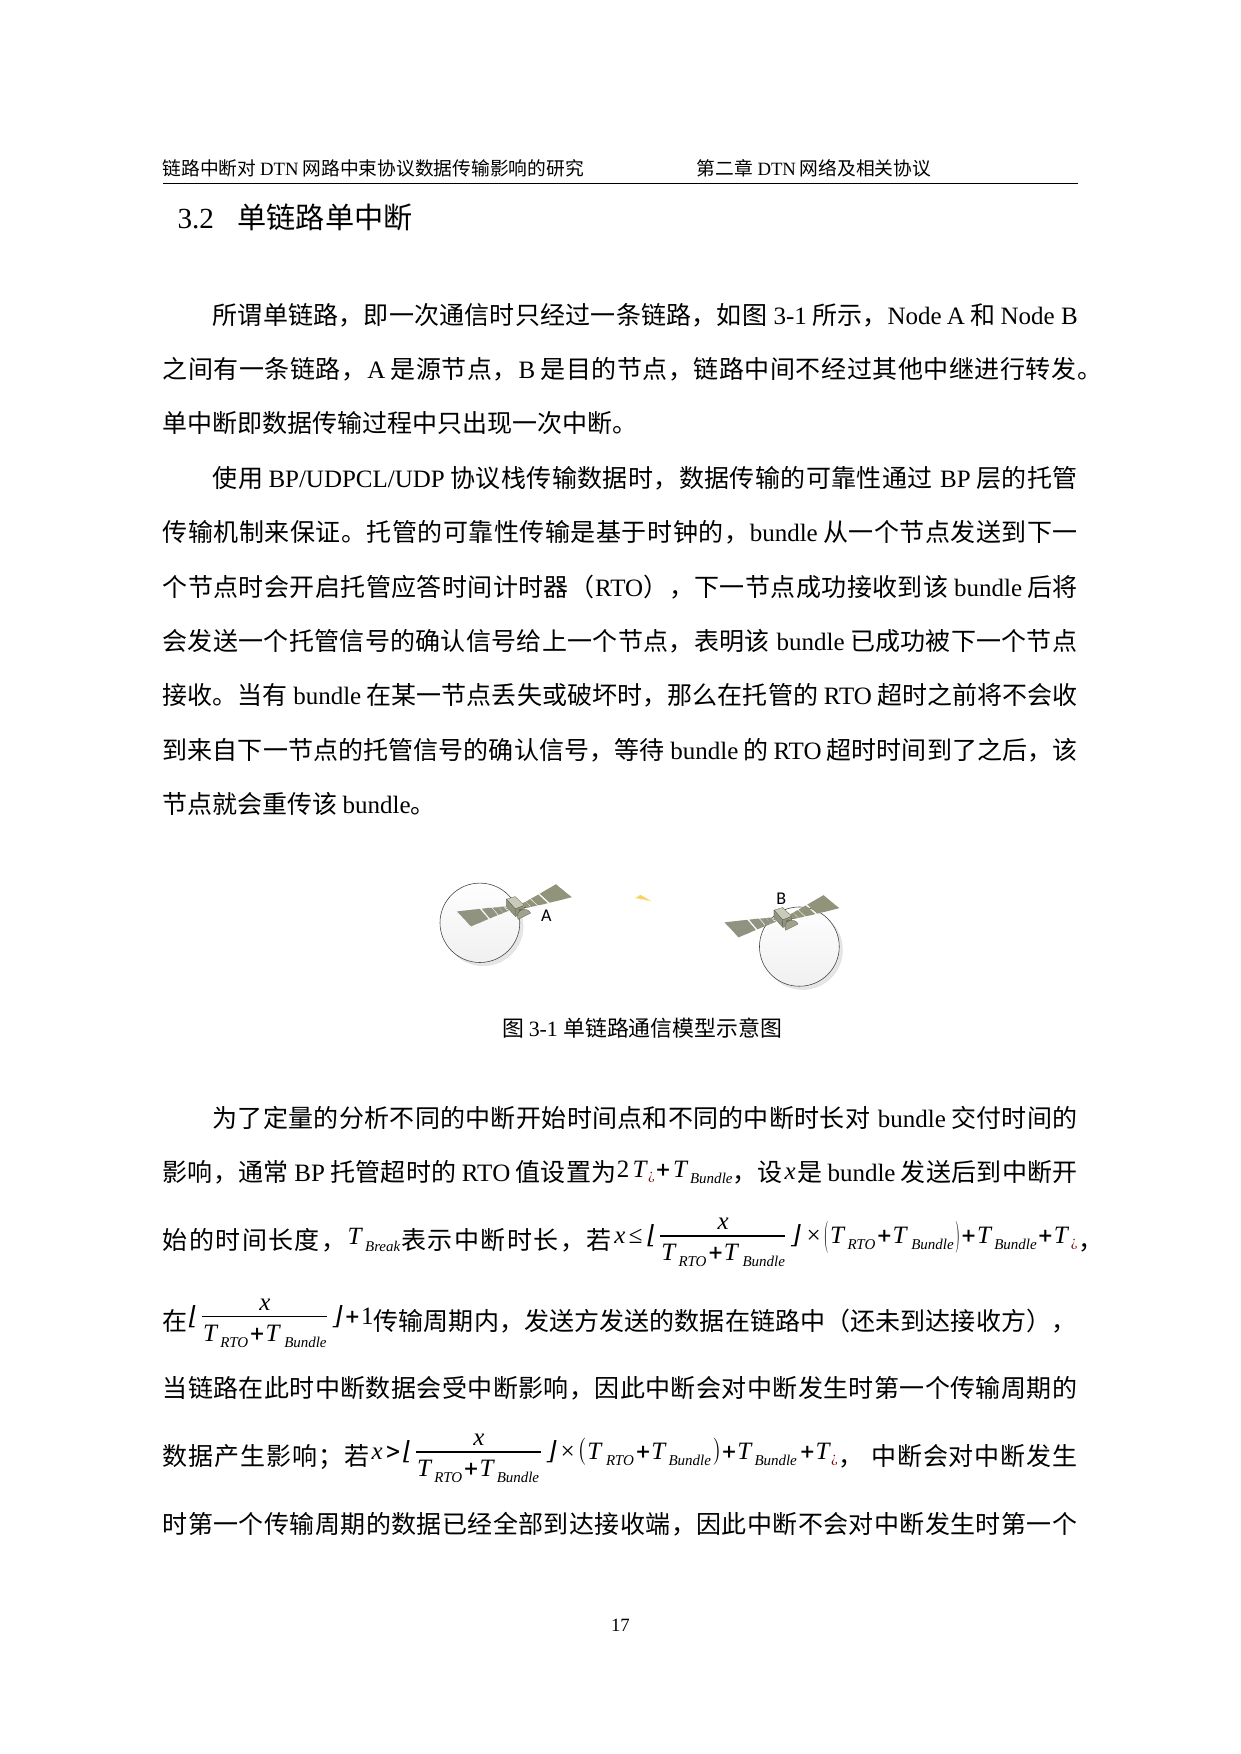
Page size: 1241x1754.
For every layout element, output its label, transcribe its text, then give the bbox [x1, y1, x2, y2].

text 使用BP/UDPCL/UDP协议栈传输数据时，数据传输的可靠性通过BP层的托管传输机制来保证。托管的可靠性传输是基于时钟的，bundle从一个节点发送到下一个节点时会开启托管应答时间计时器（RTO），下一节点成功接收到该bundle后将会发送一个托管信号的确认信号给上一个节点，表明该bundle已成功被下一个节点接收。当有bundle在某一节点丢失或破坏时，那么在托管的RTO超时之前将不会收到来自下一节点的托管信号的确认信号，等待bundle的RTO超时时间到了之后，该节点就会重传该bundle。 [162, 458, 1078, 821]
text 所谓单链路，即一次通信时只经过一条链路，如图3-1所示，Node A和Node B之间有一条链路，A是源节点，B是目的节点，链路中间不经过其他中继进行转发。单中断即数据传输过程中只出现一次中断。 [162, 295, 1078, 440]
subtitle 单链路单中断 [177, 195, 1078, 237]
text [162, 1098, 1078, 1540]
text 图3-1 单链路通信模型示意图 [162, 890, 1078, 1044]
